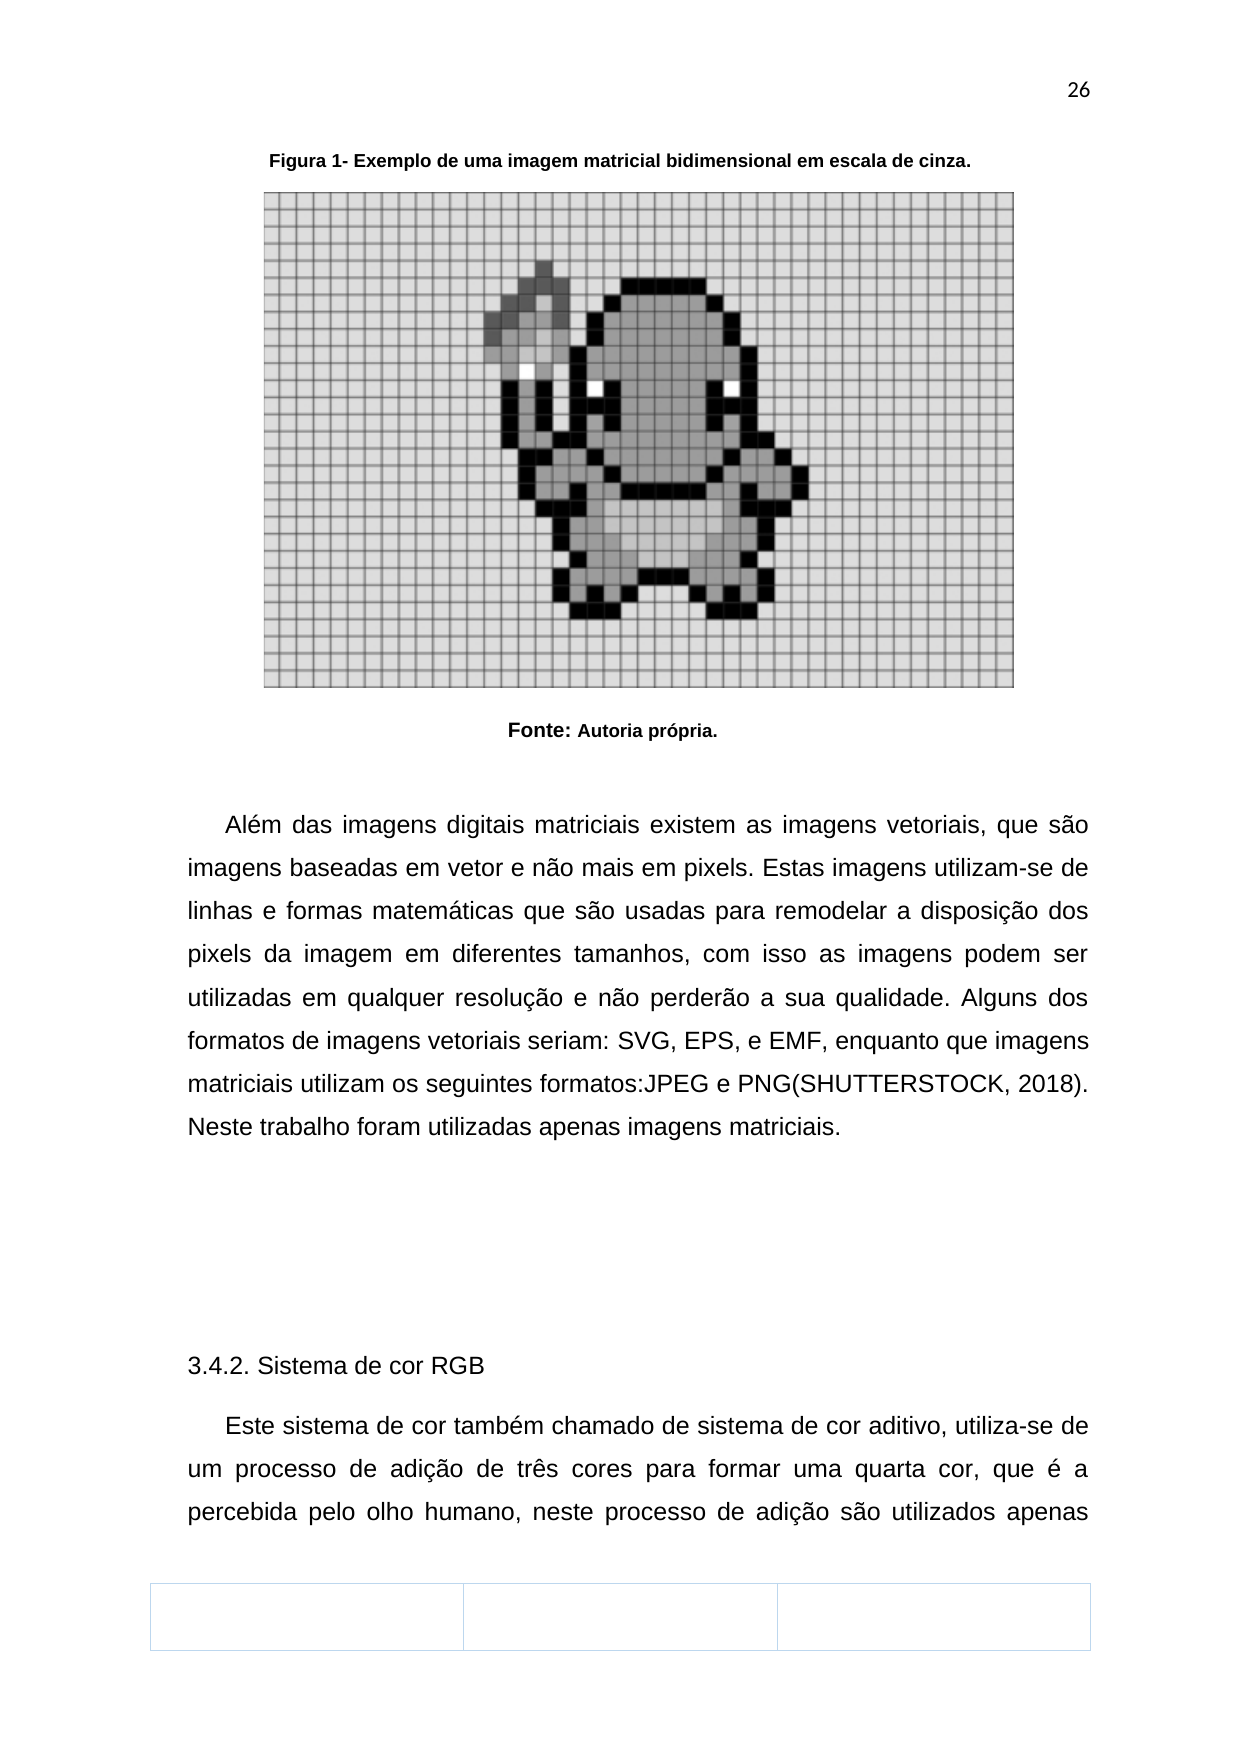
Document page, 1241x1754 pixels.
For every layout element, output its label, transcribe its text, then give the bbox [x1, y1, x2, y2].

text Figura 1- Exemplo de uma imagem matricial bidimensional em escala de cinza. [150, 150, 1090, 172]
text Além das imagens digitais matriciais existem as imagens vetoriais, que são imagens baseadas em vetor e não mais em pixels. Estas imagens utilizam-se de linhas e formas matemáticas que são usadas para remodelar a disposição dos pixels da imagem em diferentes tamanhos, com isso as imagens podem ser utilizadas em qualquer resolução e não perderão a sua qualidade. Alguns dos formatos de imagens vetoriais seriam: SVG, EPS, e EMF, enquanto que imagens matriciais utilizam os seguintes formatos:JPEG e PNG(SHUTTERSTOCK, 2018). Neste trabalho foram utilizadas apenas imagens matriciais. [187, 810, 1090, 1141]
text 3.4.2. Sistema de cor RGB [187, 1351, 1090, 1380]
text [187, 1411, 1090, 1526]
text Fonte: Autoria própria. [150, 718, 1090, 742]
picture [263, 192, 1014, 688]
